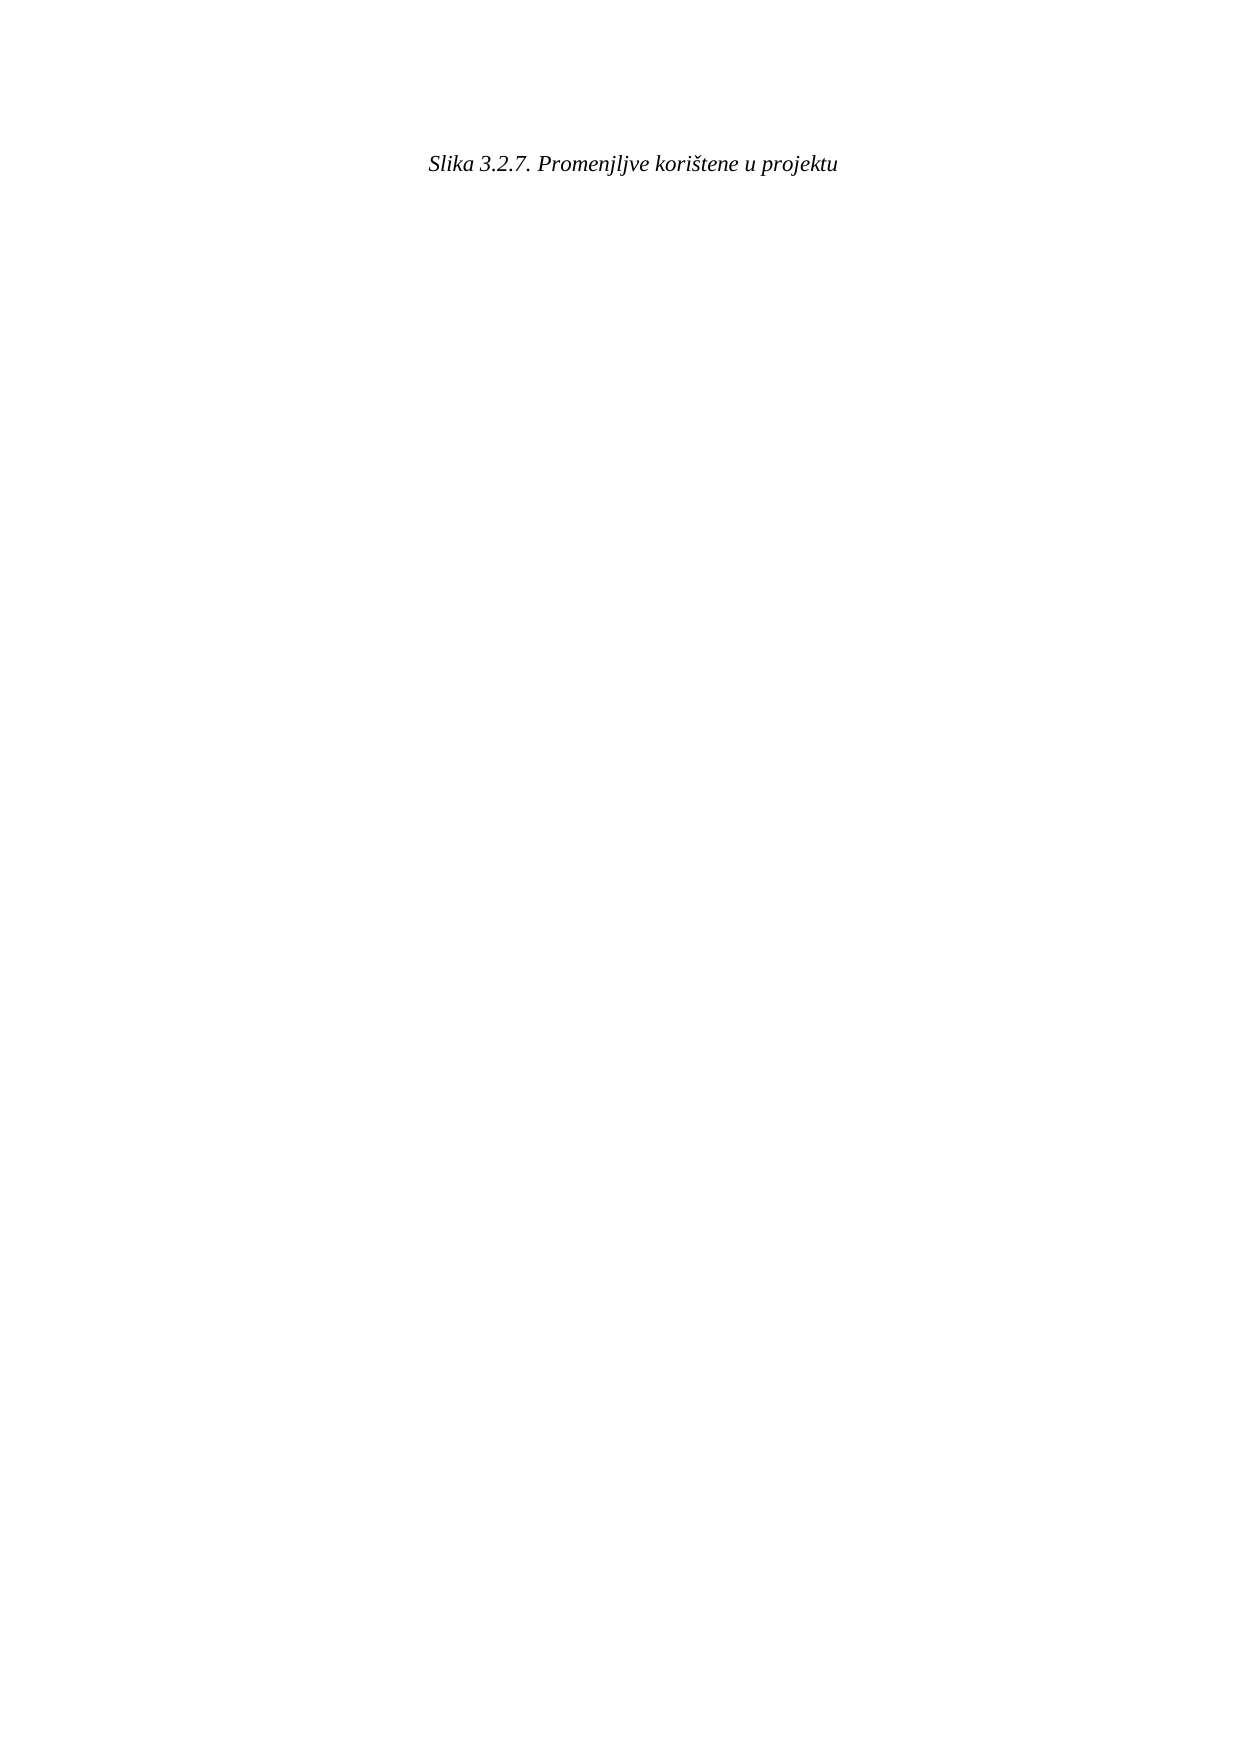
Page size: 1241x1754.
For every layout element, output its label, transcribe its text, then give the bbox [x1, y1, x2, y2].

text Slika 3.2.7. Promenjljve korištene u projektu [147, 150, 1122, 176]
